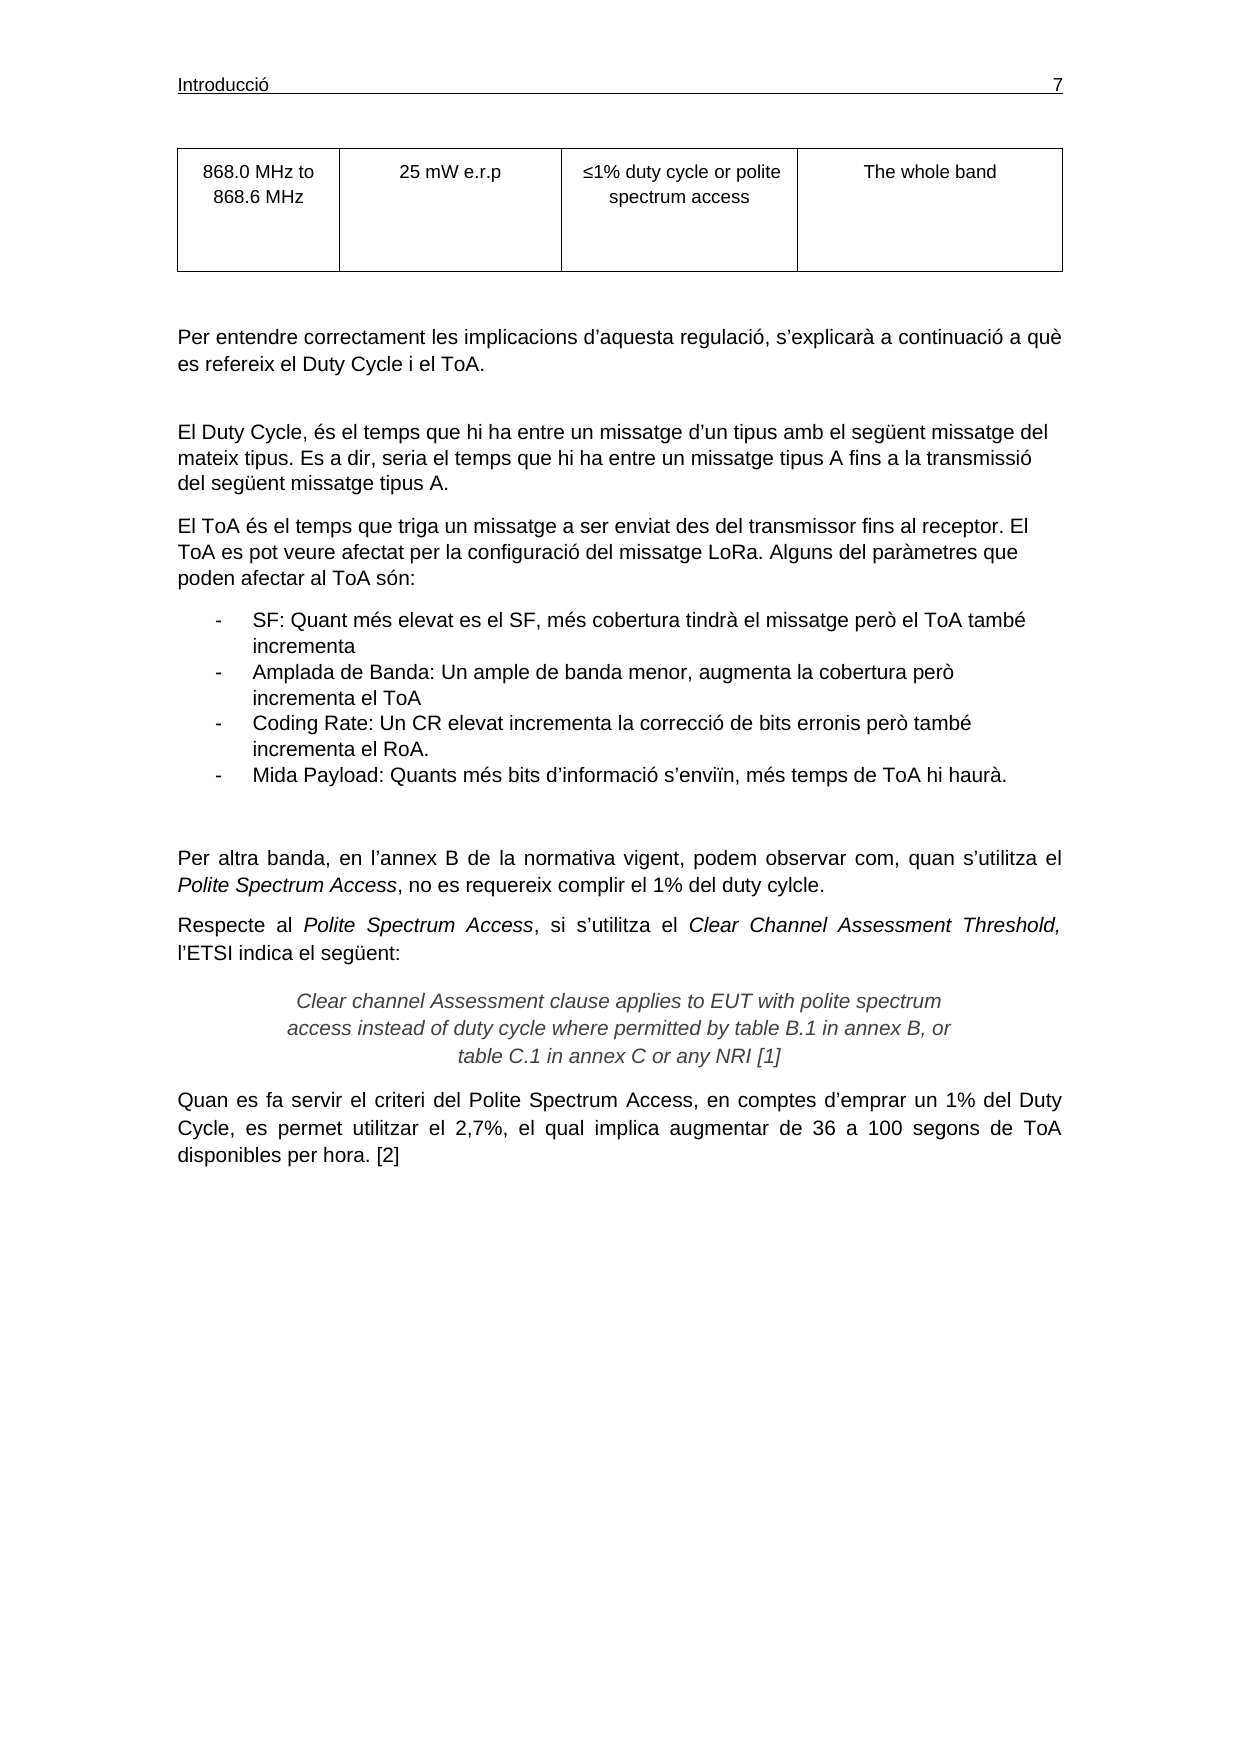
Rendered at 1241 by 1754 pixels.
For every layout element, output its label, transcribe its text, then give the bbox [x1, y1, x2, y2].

text El ToA és el temps que triga un missatge a ser enviat des del transmissor fins al receptor. El ToA es pot veure afectat per la configuració del missatge LoRa. Alguns del paràmetres que poden afectar al ToA són: [177, 514, 1063, 589]
text Quan es fa servir el criteri del Polite Spectrum Access, en comptes d’emprar un 1% del Duty Cycle, es permet utilitzar el 2,7%, el qual implica augmentar de 36 a 100 segons de ToA disponibles per hora. [177, 1088, 1063, 1167]
table_cell 25 mW e.r.p [340, 149, 561, 271]
list Coding Rate: Un CR elevat incrementa la correcció de bits erronis però també incrementa el RoA. [215, 711, 1063, 761]
text Clear channel Assessment clause applies to EUT with polite spectrum access instead of duty cycle where permitted by table B.1 in annex B, or table C.1 in annex C or any NRI [267, 989, 973, 1068]
text Per entendre correctament les implicacions d’aquesta regulació, s’explicarà a continuació a què es refereix el Duty Cycle i el ToA. [177, 324, 1063, 376]
list SF: Quant més elevat es el SF, més cobertura tindrà el missatge però el ToA també incrementa [215, 608, 1063, 658]
text El Duty Cycle, és el temps que hi ha entre un missatge d’un tipus amb el següent missatge del mateix tipus. Es a dir, seria el temps que hi ha entre un missatge tipus A fins a la transmissió del següent missatge tipus A. [177, 419, 1063, 495]
table_cell 868.0 MHz to 868.6 MHz [178, 149, 339, 271]
list Amplada de Banda: Un ample de banda menor, augmenta la cobertura però incrementa el ToA [215, 659, 1063, 709]
table_cell The whole band [798, 149, 1062, 271]
text Per altra banda, en l’annex B de la normativa vigent, podem observar com, quan s’utilitza el Polite Spectrum Access, no es requereix complir el 1% del duty cylcle. [177, 845, 1063, 897]
table_cell ≤1% duty cycle or polite spectrum access [562, 149, 797, 271]
list Mida Payload: Quants més bits d’informació s’enviïn, més temps de ToA hi haurà. [215, 763, 1063, 787]
text Respecte al Polite Spectrum Access, si s’utilitza el Clear Channel Assessment Threshold, l’ETSI indica el següent: [177, 913, 1063, 964]
